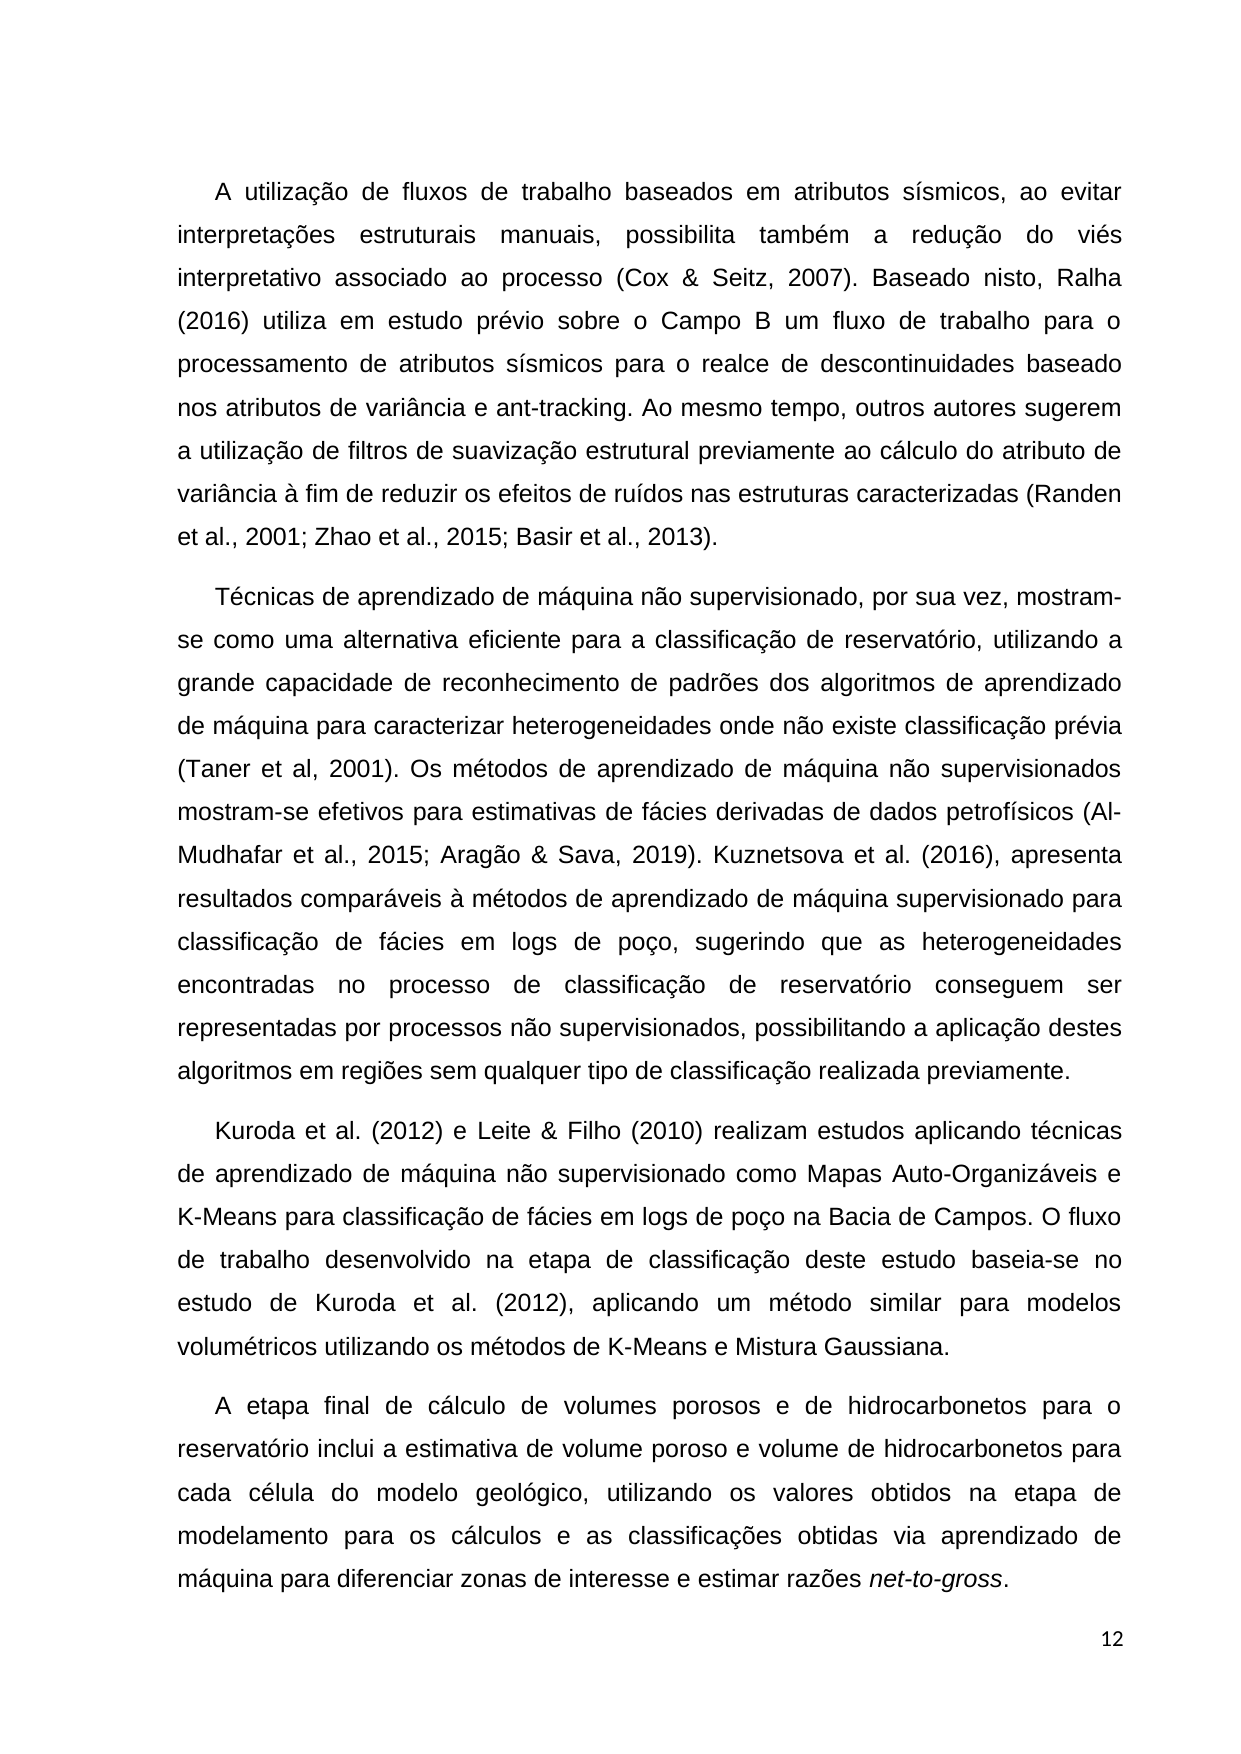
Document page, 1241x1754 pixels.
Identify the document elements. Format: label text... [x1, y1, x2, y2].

text Técnicas de aprendizado de máquina não supervisionado, por sua vez, mostram-se como uma alternativa eficiente para a classificação de reservatório, utilizando a grande capacidade de reconhecimento de padrões dos algoritmos de aprendizado de máquina para caracterizar heterogeneidades onde não existe classificação prévia (Taner et al, 2001). Os métodos de aprendizado de máquina não supervisionados mostram-se efetivos para estimativas de fácies derivadas de dados petrofísicos (Al-Mudhafar et al., 2015; Aragão & Sava, 2019). Kuznetsova et al. (2016), apresenta resultados comparáveis à métodos de aprendizado de máquina supervisionado para classificação de fácies em logs de poço, sugerindo que as heterogeneidades encontradas no processo de classificação de reservatório conseguem ser representadas por processos não supervisionados, possibilitando a aplicação destes algoritmos em regiões sem qualquer tipo de classificação realizada previamente. [177, 582, 1123, 1085]
text Kuroda et al. (2012) e Leite & Filho (2010) realizam estudos aplicando técnicas de aprendizado de máquina não supervisionado como Mapas Auto-Organizáveis e K-Means para classificação de fácies em logs de poço na Bacia de Campos. O fluxo de trabalho desenvolvido na etapa de classificação deste estudo baseia-se no estudo de Kuroda et al. (2012), aplicando um método similar para modelos volumétricos utilizando os métodos de K-Means e Mistura Gaussiana. [177, 1116, 1123, 1360]
text A utilização de fluxos de trabalho baseados em atributos sísmicos, ao evitar interpretações estruturais manuais, possibilita também a redução do viés interpretativo associado ao processo (Cox & Seitz, 2007). Baseado nisto, Ralha (2016) utiliza em estudo prévio sobre o Campo B um fluxo de trabalho para o processamento de atributos sísmicos para o realce de descontinuidades baseado nos atributos de variância e ant-tracking. Ao mesmo tempo, outros autores sugerem a utilização de filtros de suavização estrutural previamente ao cálculo do atributo de variância à fim de reduzir os efeitos de ruídos nas estruturas caracterizadas (Randen et al., 2001; Zhao et al., 2015; Basir et al., 2013). [177, 177, 1123, 551]
text A etapa final de cálculo de volumes porosos e de hidrocarbonetos para o reservatório inclui a estimativa de volume poroso e volume de hidrocarbonetos para cada célula do modelo geológico, utilizando os valores obtidos na etapa de modelamento para os cálculos e as classificações obtidas via aprendizado de máquina para diferenciar zonas de interesse e estimar razões net-to-gross. [177, 1391, 1123, 1593]
